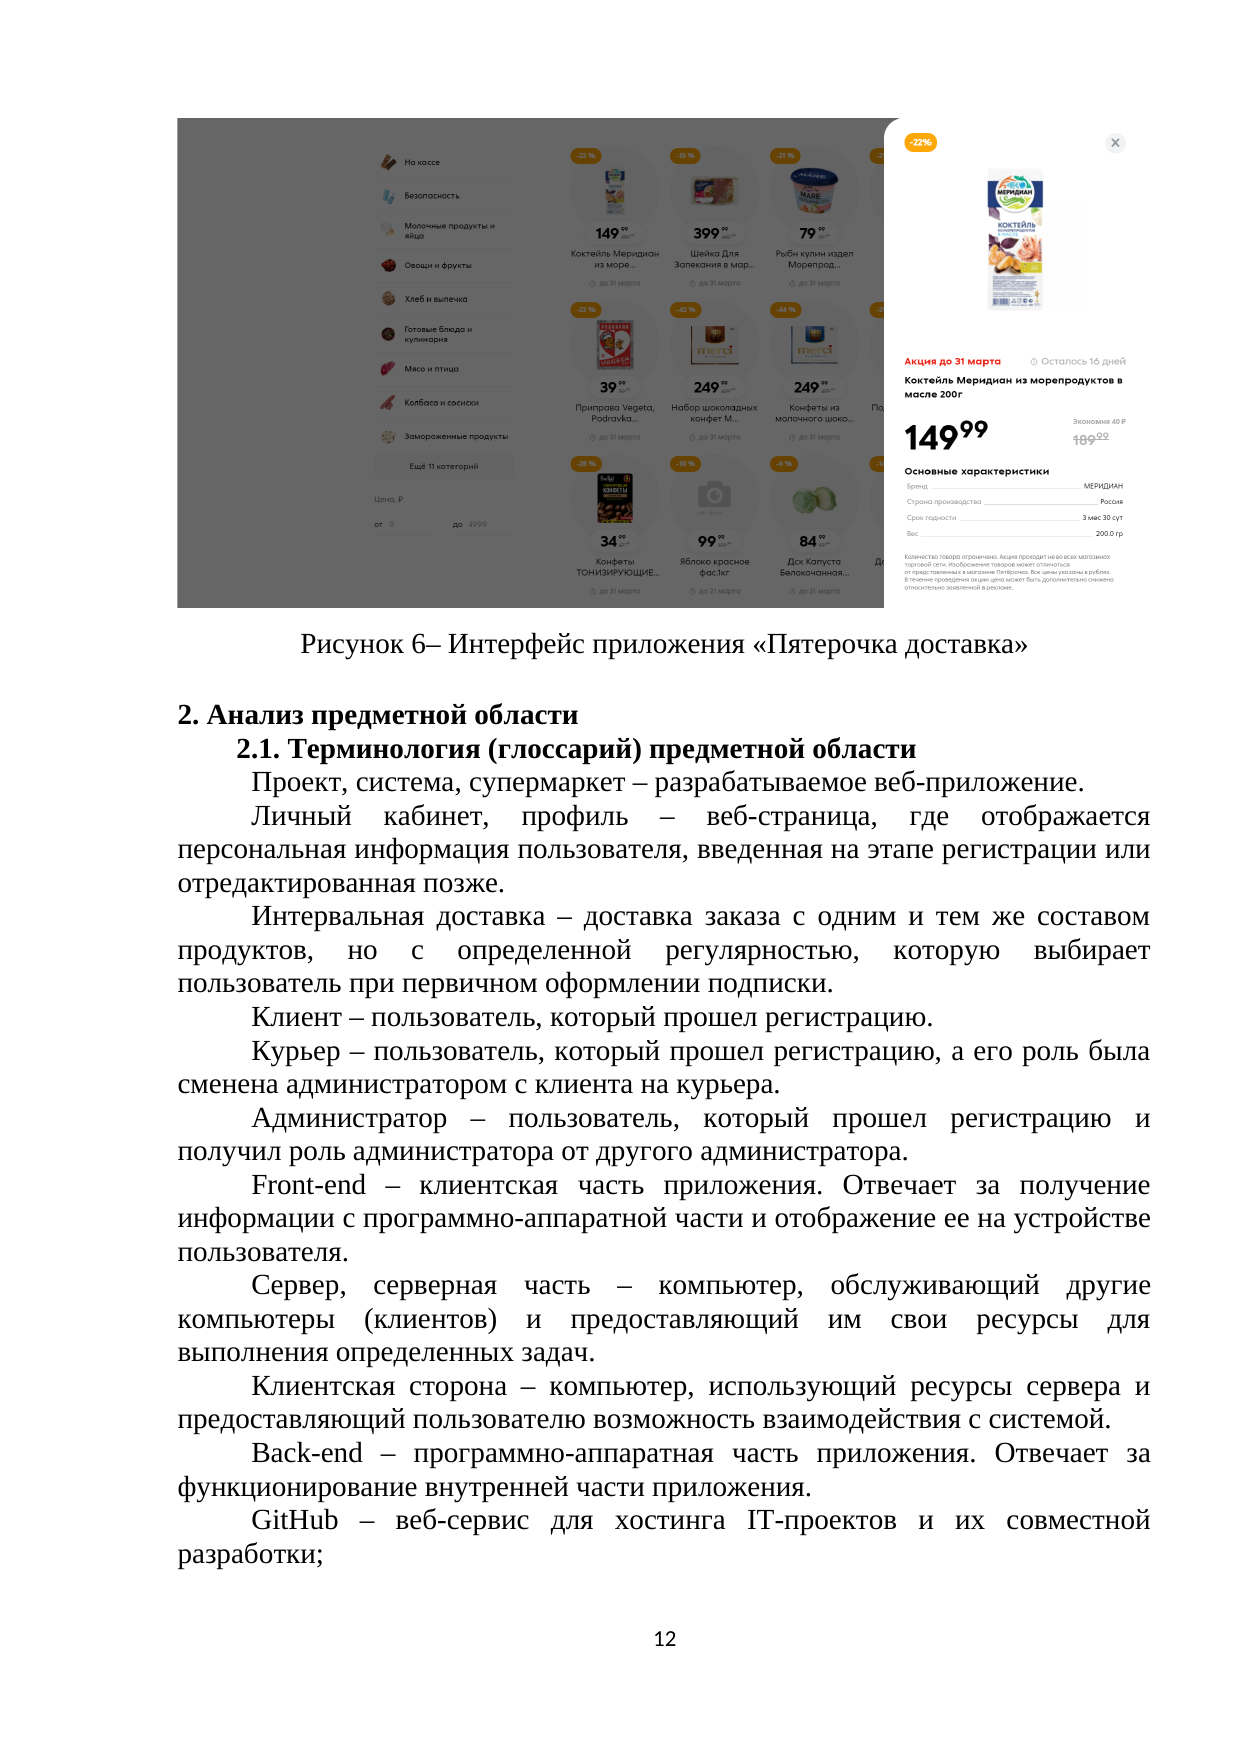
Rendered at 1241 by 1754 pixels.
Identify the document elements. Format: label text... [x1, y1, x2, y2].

text Интервальная доставка – доставка заказа с одним и тем же составом продуктов, но с определенной регулярностью, которую выбирает пользователь при первичном оформлении подписки. [177, 898, 1152, 999]
text Back-end – программно-аппаратная часть приложения. Отвечает за функционирование внутренней части приложения. [177, 1435, 1152, 1502]
text Курьер – пользователь, который прошел регистрацию, а его роль была сменена администратором с клиента на курьера. [177, 1033, 1152, 1100]
text Сервер, серверная часть – компьютер, обслуживающий другие компьютеры (клиентов) и предоставляющий им свои ресурсы для выполнения определенных задач. [177, 1267, 1152, 1368]
text Front-end – клиентская часть приложения. Отвечает за получение информации с программно-аппаратной части и отображение ее на устройстве пользователя. [177, 1167, 1152, 1267]
text Рисунок – Интерфейс приложения «Пятерочка доставка» [177, 626, 1152, 659]
text Личный кабинет, профиль – веб-страница, где отображается персональная информация пользователя, введенная на этапе регистрации или отредактированная позже. [177, 798, 1152, 898]
text Анализ предметной области [177, 697, 1152, 731]
text Клиент – пользователь, который прошел регистрацию. [177, 999, 1152, 1033]
text Администратор – пользователь, который прошел регистрацию и получил роль администратора от другого администратора. [177, 1100, 1152, 1167]
text Проект, система, супермаркет – разрабатываемое веб-приложение. [177, 764, 1152, 798]
text Клиентская сторона – компьютер, использующий ресурсы сервера и предоставляющий пользователю возможность взаимодействия с системой. [177, 1368, 1152, 1435]
text Терминология (глоссарий) предметной области [236, 731, 1152, 764]
picture [177, 118, 1152, 608]
text GitHub – веб-сервис для хостинга IT-проектов и их совместной разработки; [177, 1502, 1152, 1569]
